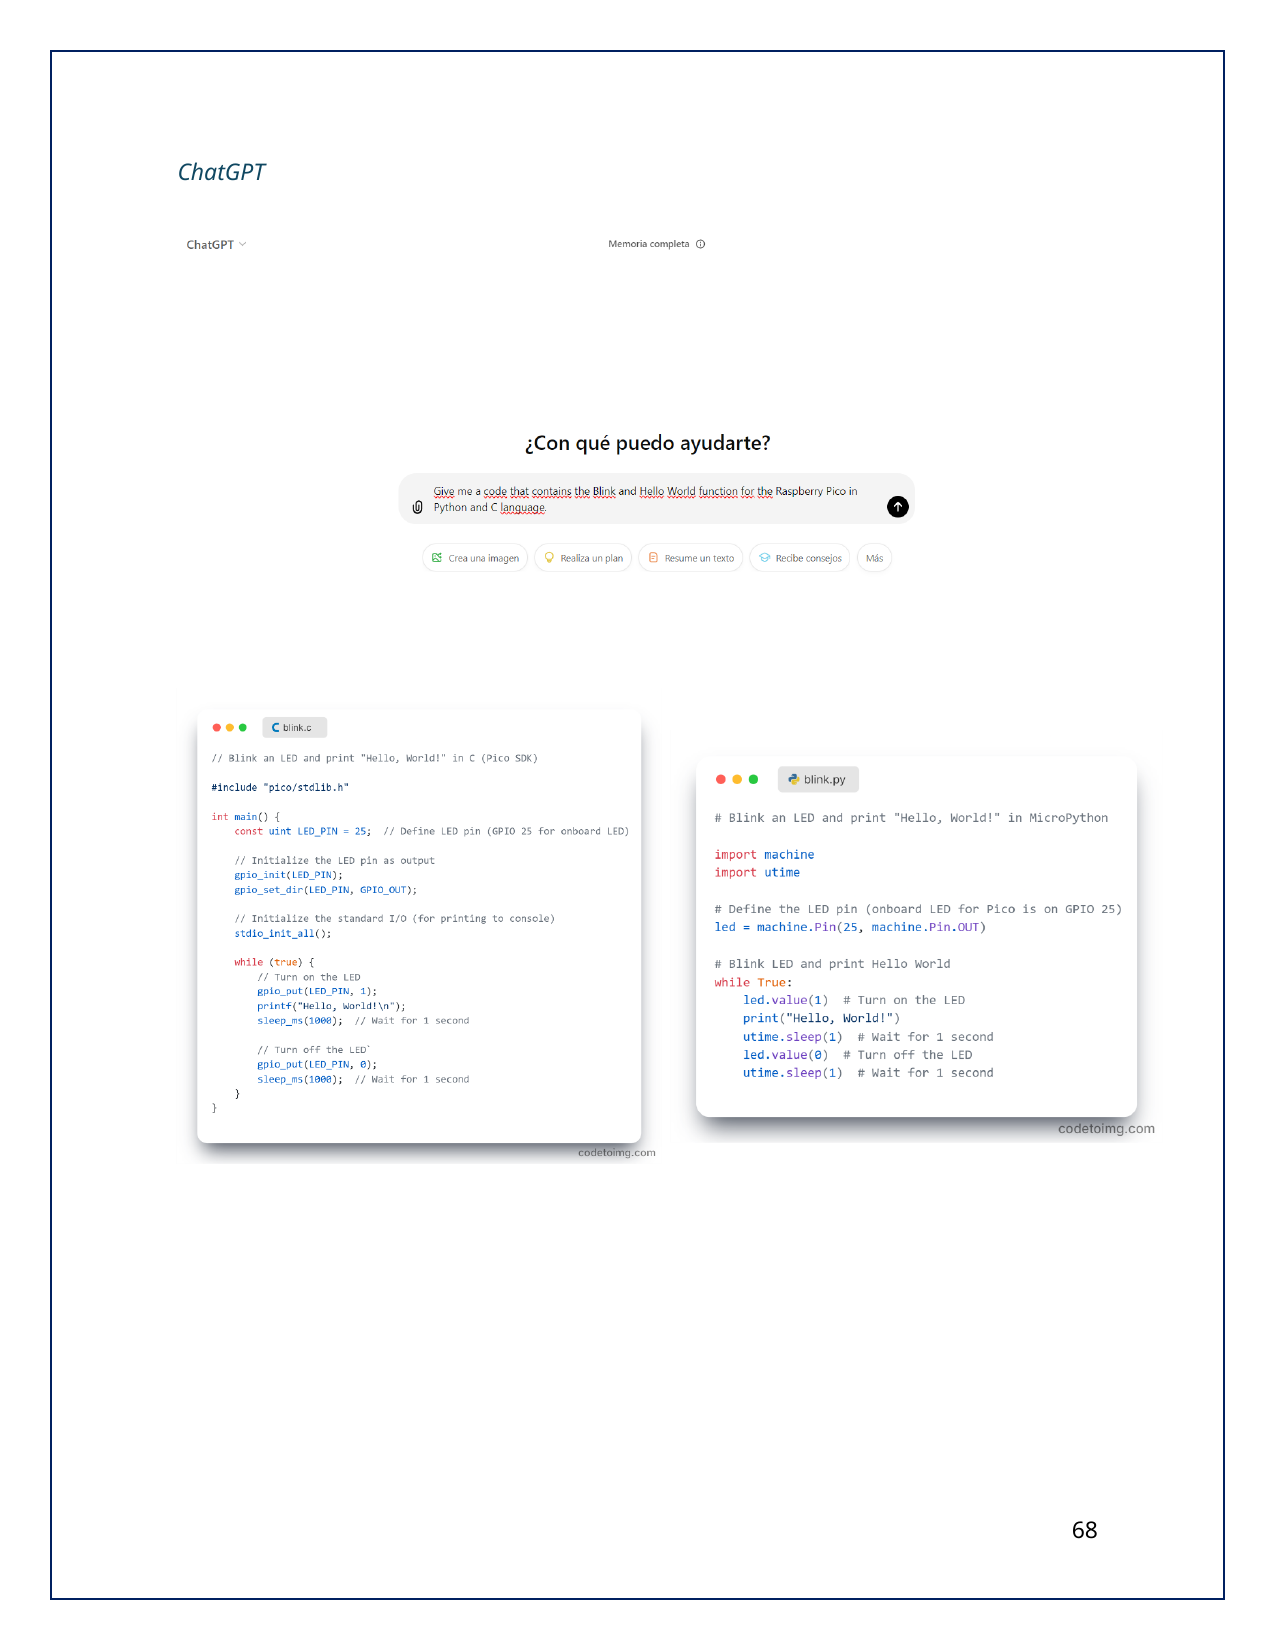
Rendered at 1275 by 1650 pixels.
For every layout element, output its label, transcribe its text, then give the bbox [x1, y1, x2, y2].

picture [176, 688, 662, 1164]
subtitle ChatGPT [177, 156, 1098, 187]
picture [177, 227, 1098, 669]
picture [670, 730, 1163, 1143]
